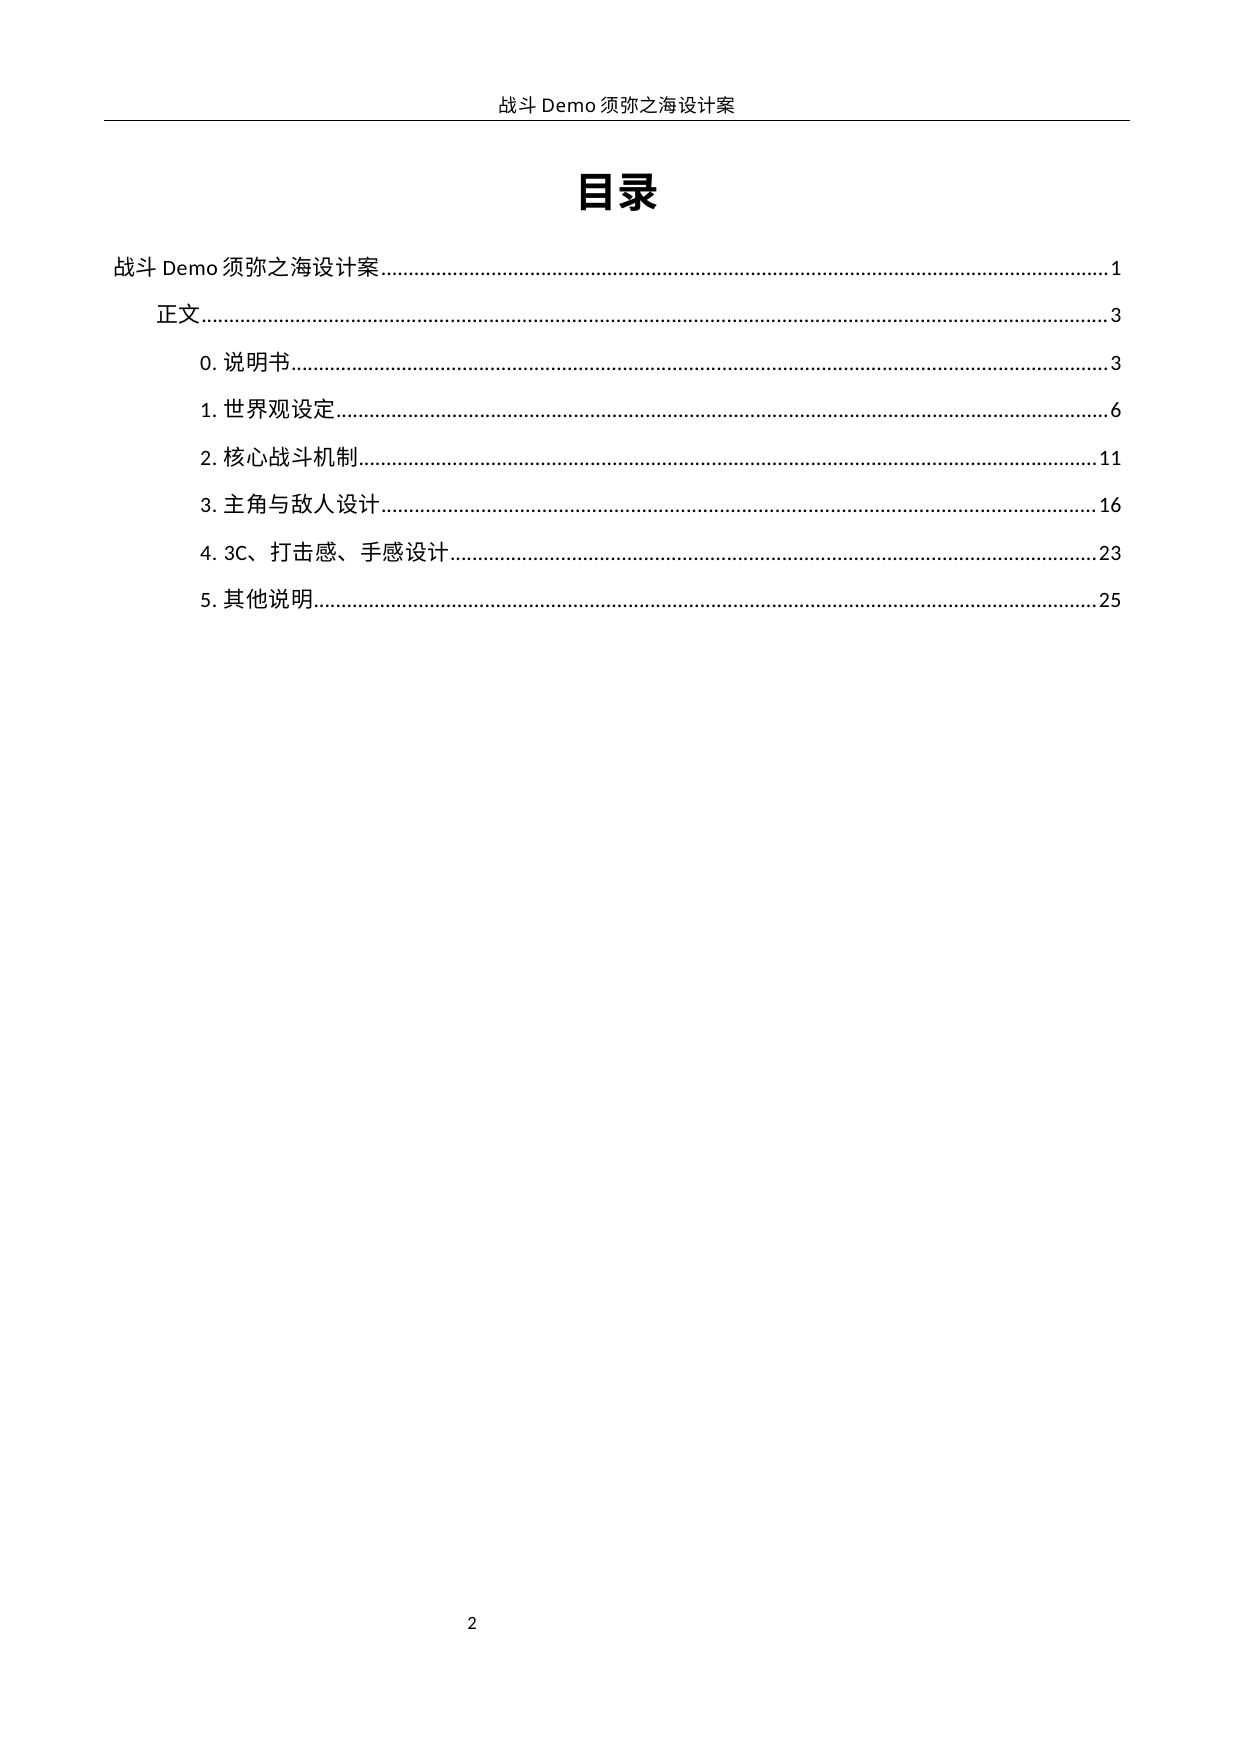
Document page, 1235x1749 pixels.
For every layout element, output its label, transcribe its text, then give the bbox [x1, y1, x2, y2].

text 4. 3C、打击感、手感设计 23 [200, 534, 1122, 566]
text 1. 世界观设定 6 [200, 392, 1122, 424]
text 目录 [112, 159, 1122, 219]
text 1 [112, 249, 1122, 281]
text 5. 其他说明 25 [200, 582, 1122, 614]
text 2. 核心战斗机制 11 [200, 439, 1122, 471]
text 3. 主角与敌人设计 16 [200, 487, 1122, 519]
text 正文 3 [156, 297, 1122, 329]
text 0. 说明书 3 [200, 344, 1122, 376]
